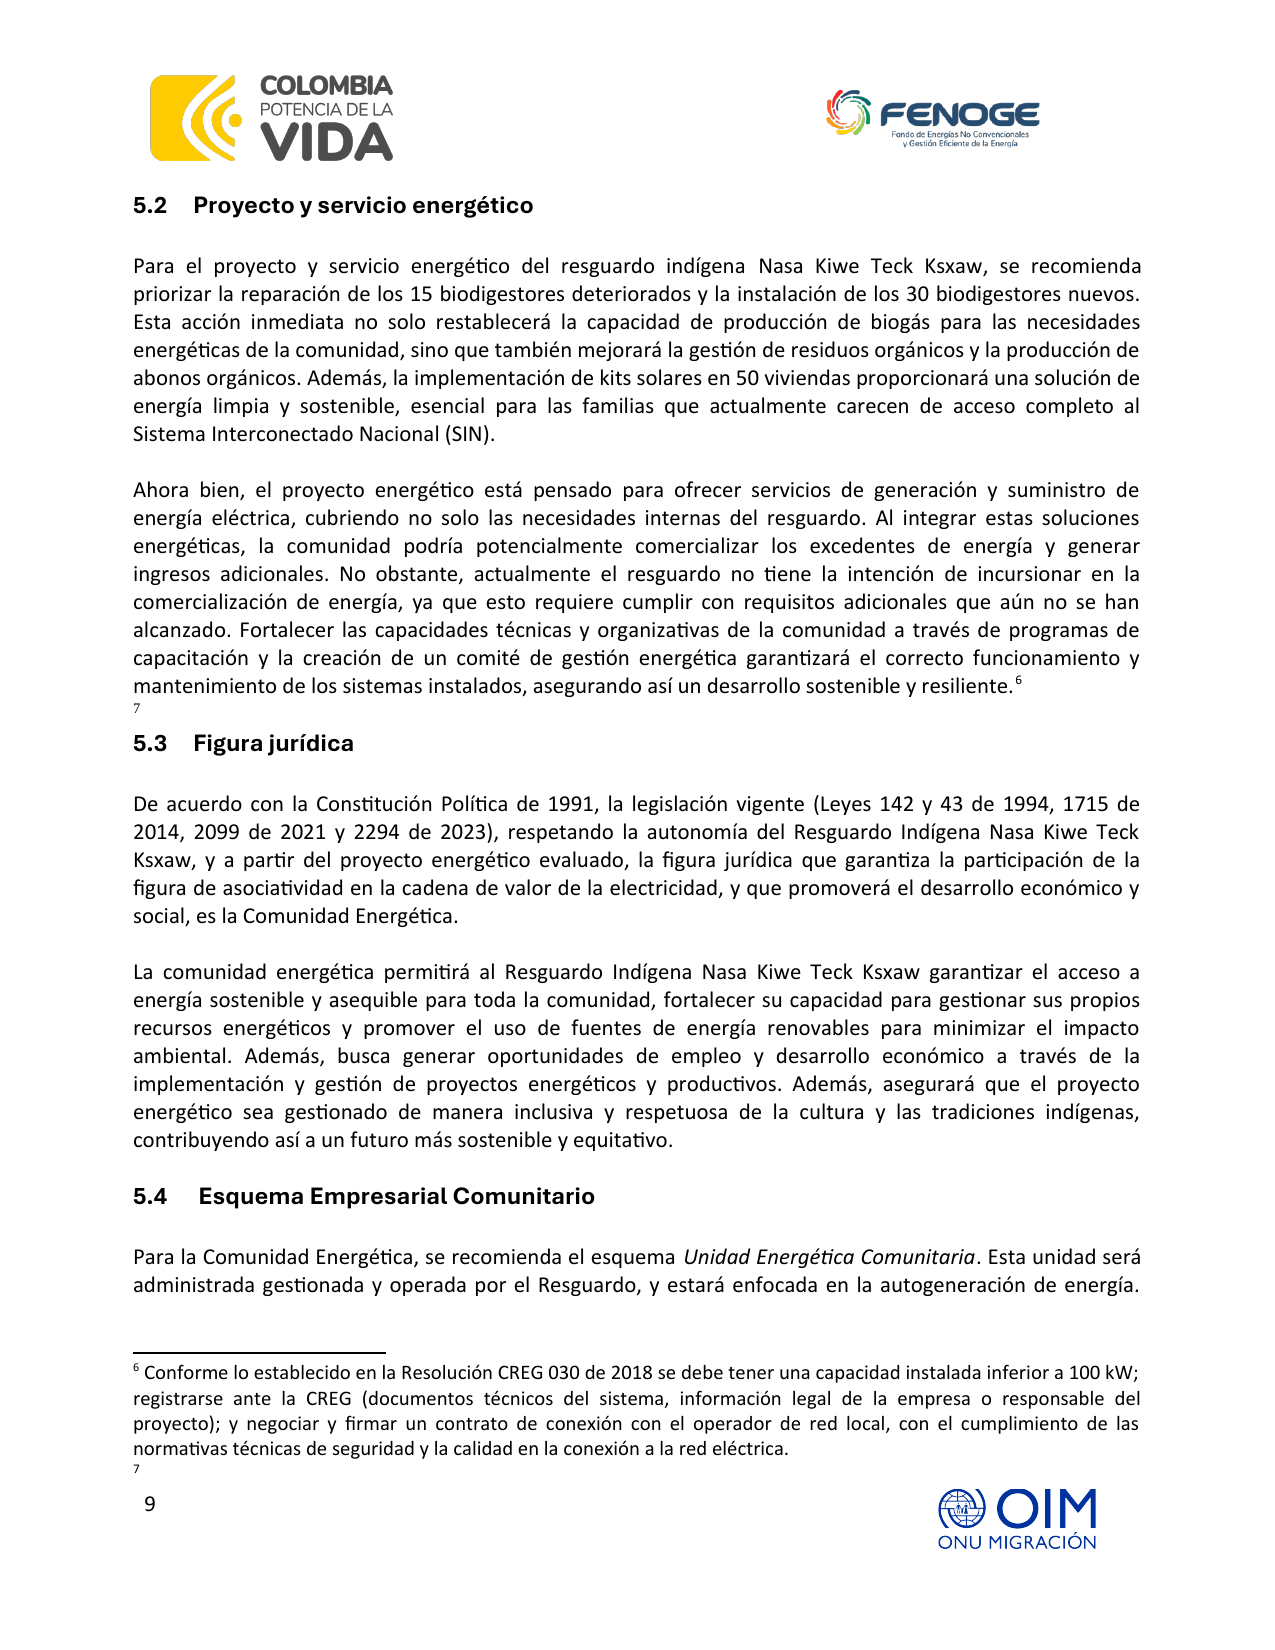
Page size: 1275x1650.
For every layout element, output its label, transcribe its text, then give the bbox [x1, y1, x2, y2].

text La comunidad energética permitirá al Resguardo Indígena Nasa Kiwe Teck Ksxaw garantizar el acceso a energía sostenible y asequible para toda la comunidad, fortalecer su capacidad para gestionar sus propios recursos energéticos y promover el uso de fuentes de energía renovables para minimizar el impacto ambiental. Además, busca generar oportunidades de empleo y desarrollo económico a través de la implementación y gestión de proyectos energéticos y productivos. Además, asegurará que el proyecto energético sea gestionado de manera inclusiva y respetuosa de la cultura y las tradiciones indígenas, contribuyendo así a un futuro más sostenible y equitativo. [133, 957, 1142, 1153]
subtitle Proyecto y servicio energético [133, 190, 1142, 221]
picture [144, 73, 399, 163]
picture [825, 88, 1042, 148]
subtitle Esquema Empresarial Comunitario [133, 1181, 1142, 1212]
text Ahora bien, el proyecto energético está pensado para ofrecer servicios de generación y suministro de energía eléctrica, cubriendo no solo las necesidades internas del resguardo. Al integrar estas soluciones energéticas, la comunidad podría potencialmente comercializar los excedentes de energía y generar ingresos adicionales. No obstante, actualmente el resguardo no tiene la intención de incursionar en la comercialización de energía, ya que esto requiere cumplir con requisitos adicionales que aún no se han alcanzado. Fortalecer las capacidades técnicas y organizativas de la comunidad a través de programas de capacitación y la creación de un comité de gestión energética garantizará el correcto funcionamiento y mantenimiento de los sistemas instalados, asegurando así un desarrollo sostenible y resiliente. [133, 475, 1142, 699]
text De acuerdo con la Constitución Política de 1991, la legislación vigente (Leyes 142 y 43 de 1994, 1715 de 2014, 2099 de 2021 y 2294 de 2023), respetando la autonomía del Resguardo Indígena Nasa Kiwe Teck Ksxaw, y a partir del proyecto energético evaluado, la figura jurídica que garantiza la participación de la figura de asociatividad en la cadena de valor de la electricidad, y que promoverá el desarrollo económico y social, es la Comunidad Energética. [133, 789, 1142, 929]
subtitle Figura jurídica [133, 728, 1142, 759]
picture [938, 1489, 1096, 1549]
text Para el proyecto y servicio energético del resguardo indígena Nasa Kiwe Teck Ksxaw, se recomienda priorizar la reparación de los 15 biodigestores deteriorados y la instalación de los 30 biodigestores nuevos. Esta acción inmediata no solo restablecerá la capacidad de producción de biogás para las necesidades energéticas de la comunidad, sino que también mejorará la gestión de residuos orgánicos y la producción de abonos orgánicos. Además, la implementación de kits solares en 50 viviendas proporcionará una solución de energía limpia y sostenible, esencial para las familias que actualmente carecen de acceso completo al Sistema Interconectado Nacional (SIN). [133, 251, 1142, 447]
